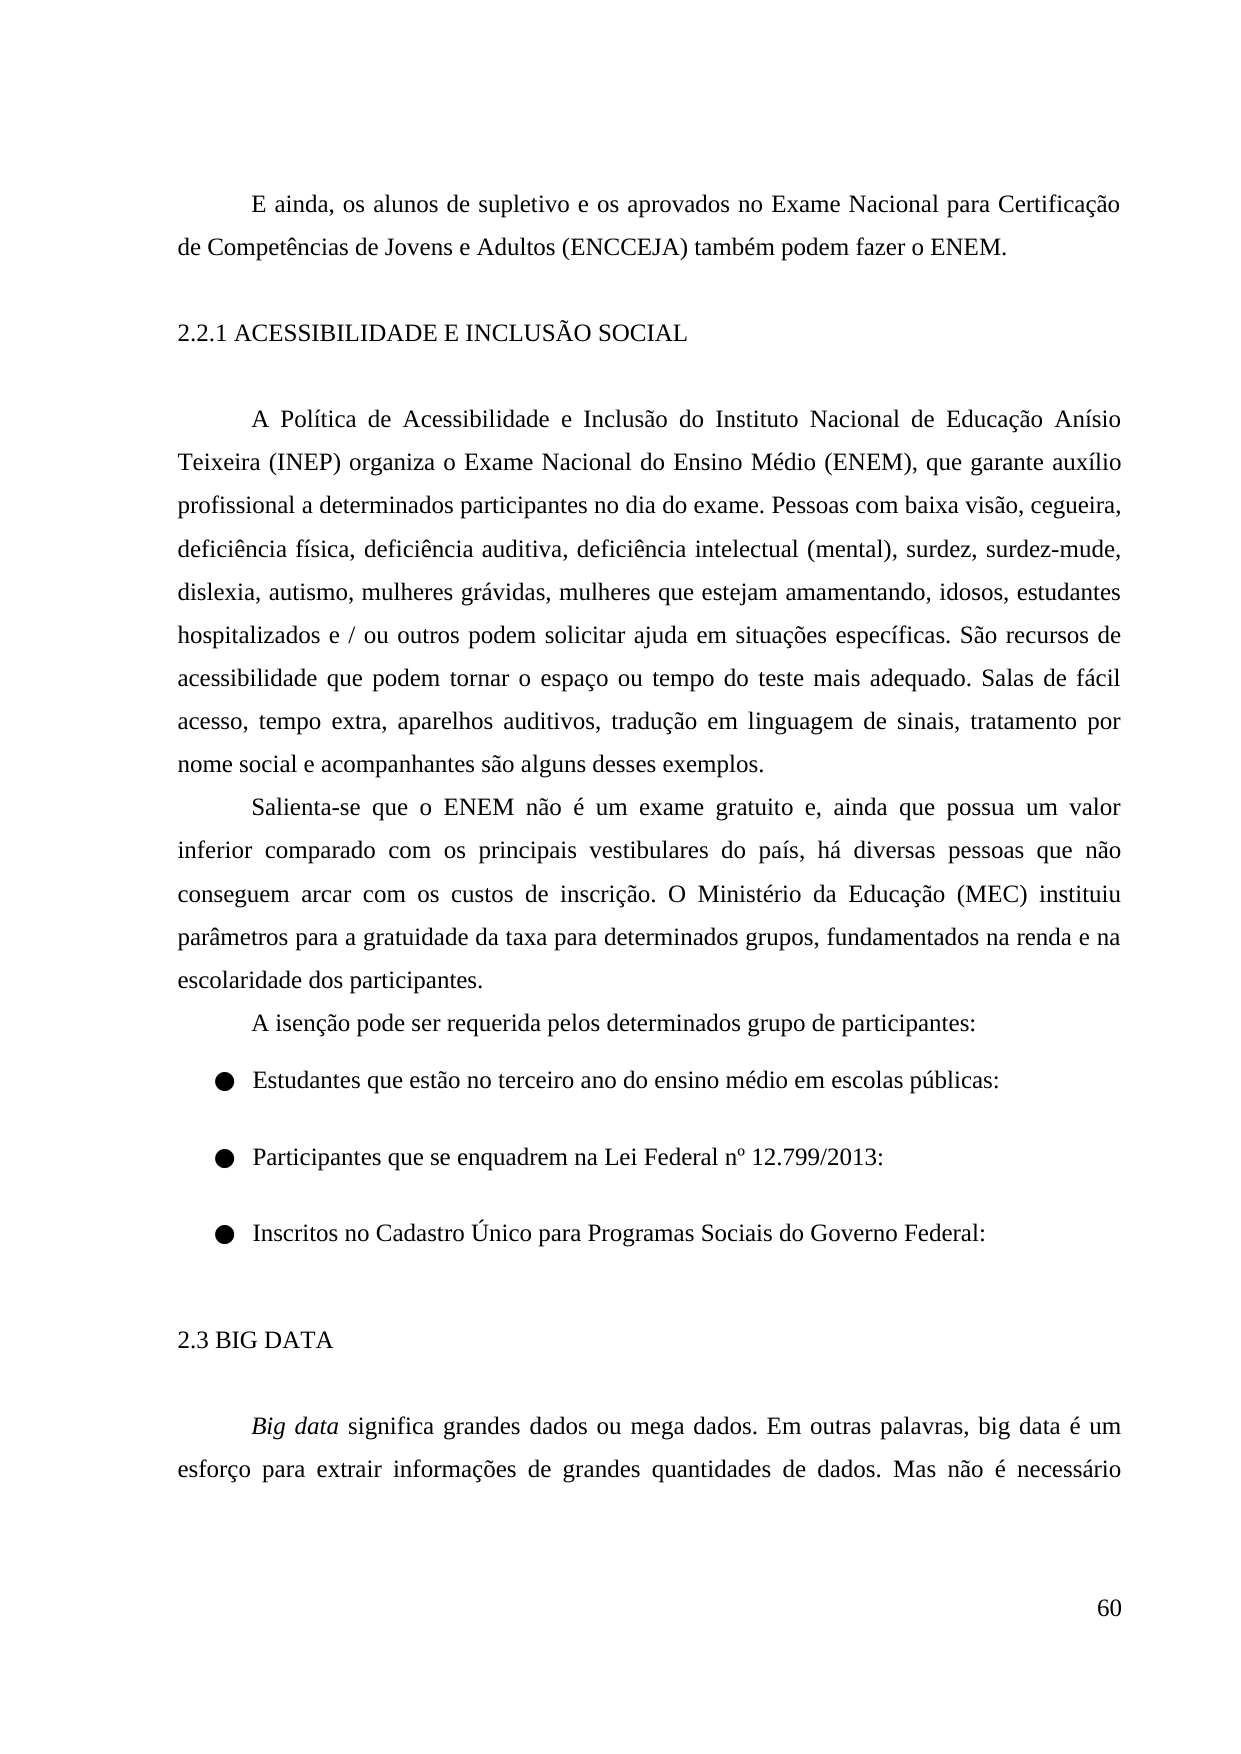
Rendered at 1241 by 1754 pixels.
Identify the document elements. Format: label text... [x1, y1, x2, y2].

text Salienta-se que o ENEM não é um exame gratuito e, ainda que possua um valor inferior comparado com os principais vestibulares do país, há diversas pessoas que não conseguem arcar com os custos de inscrição. O Ministério da Educação (MEC) instituiu parâmetros para a gratuidade da taxa para determinados grupos, fundamentados na renda e na escolaridade dos participantes. [177, 792, 1122, 994]
list Inscritos no Cadastro Único para Programas Sociais do Governo Federal: [140, 1205, 1122, 1256]
list Participantes que se enquadrem na Lei Federal nº 12.799/2013: [140, 1128, 1122, 1179]
text E ainda, os alunos de supletivo e os aprovados no Exame Nacional para Certificação de Competências de Jovens e Adultos (ENCCEJA) também podem fazer o ENEM. [177, 189, 1122, 261]
text A isenção pode ser requerida pelos determinados grupo de participantes: [177, 1008, 1122, 1037]
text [177, 1411, 1122, 1483]
list Estudantes que estão no terceiro ano do ensino médio em escolas públicas: [140, 1051, 1122, 1102]
subtitle 2.3 BIG DATA [177, 1325, 1122, 1354]
subtitle 2.2.1 ACESSIBILIDADE E INCLUSÃO SOCIAL [177, 318, 1122, 347]
text A Política de Acessibilidade e Inclusão do Instituto Nacional de Educação Anísio Teixeira (INEP) organiza o Exame Nacional do Ensino Médio (ENEM), que garante auxílio profissional a determinados participantes no dia do exame. Pessoas com baixa visão, cegueira, deficiência física, deficiência auditiva, deficiência intelectual (mental), surdez, surdez-mude, dislexia, autismo, mulheres grávidas, mulheres que estejam amamentando, idosos, estudantes hospitalizados e / ou outros podem solicitar ajuda em situações específicas. São recursos de acessibilidade que podem tornar o espaço ou tempo do teste mais adequado. Salas de fácil acesso, tempo extra, aparelhos auditivos, tradução em linguagem de sinais, tratamento por nome social e acompanhantes são alguns desses exemplos. [177, 404, 1122, 778]
